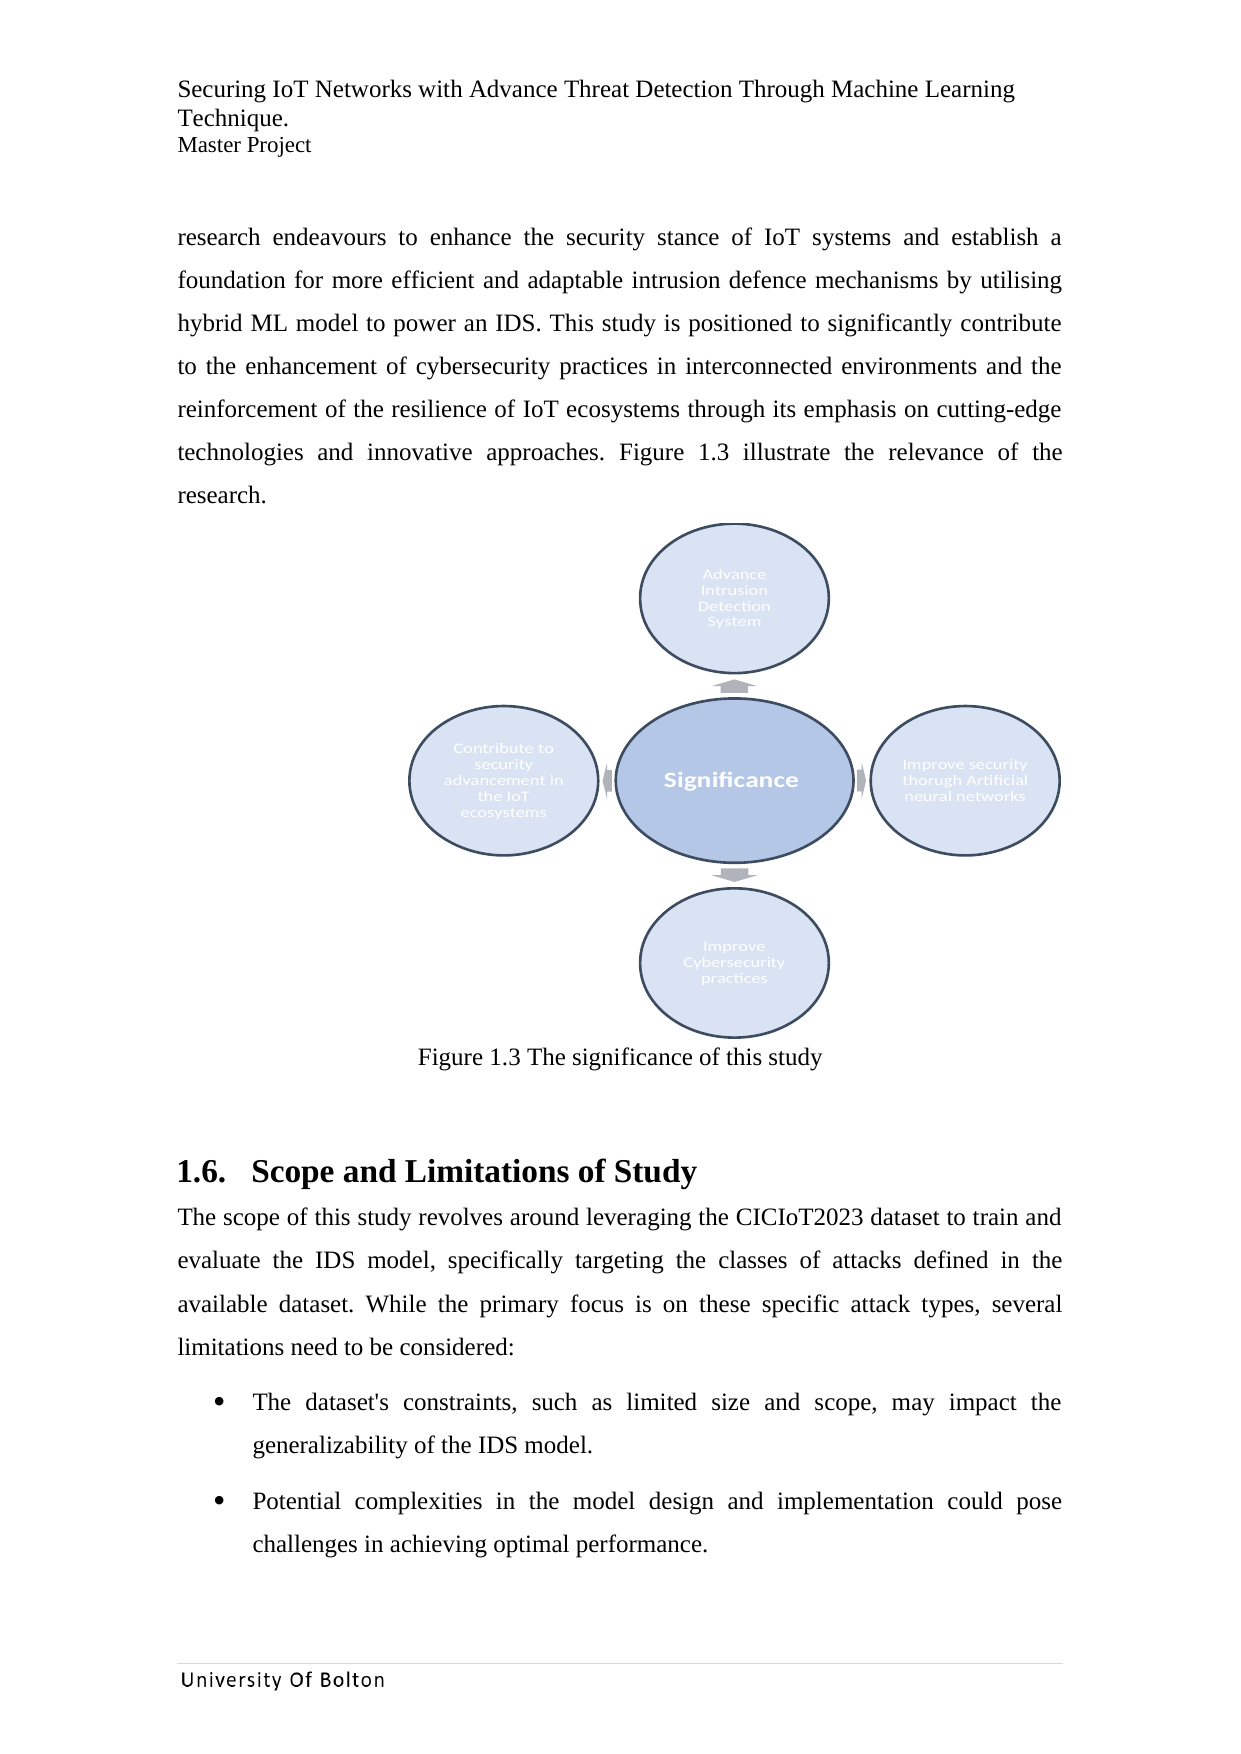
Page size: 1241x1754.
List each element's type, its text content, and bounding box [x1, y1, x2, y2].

text Figure 1.3 The significance of this study [177, 1042, 1063, 1071]
picture [177, 1665, 387, 1691]
text The scope of this study revolves around leveraging the CICIoT2023 dataset to train and evaluate the IDS model, specifically targeting the classes of attacks defined in the available dataset. While the primary focus is on these specific attack types, several limitations need to be considered: [177, 1202, 1063, 1361]
list Potential complexities in the model design and implementation could pose challenges in achieving optimal performance. [215, 1486, 1063, 1558]
list The dataset's constraints, such as limited size and scope, may impact the generalizability of the IDS model. [215, 1387, 1063, 1459]
subtitle Scope and Limitations of Study [176, 1152, 1063, 1190]
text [177, 222, 1063, 509]
